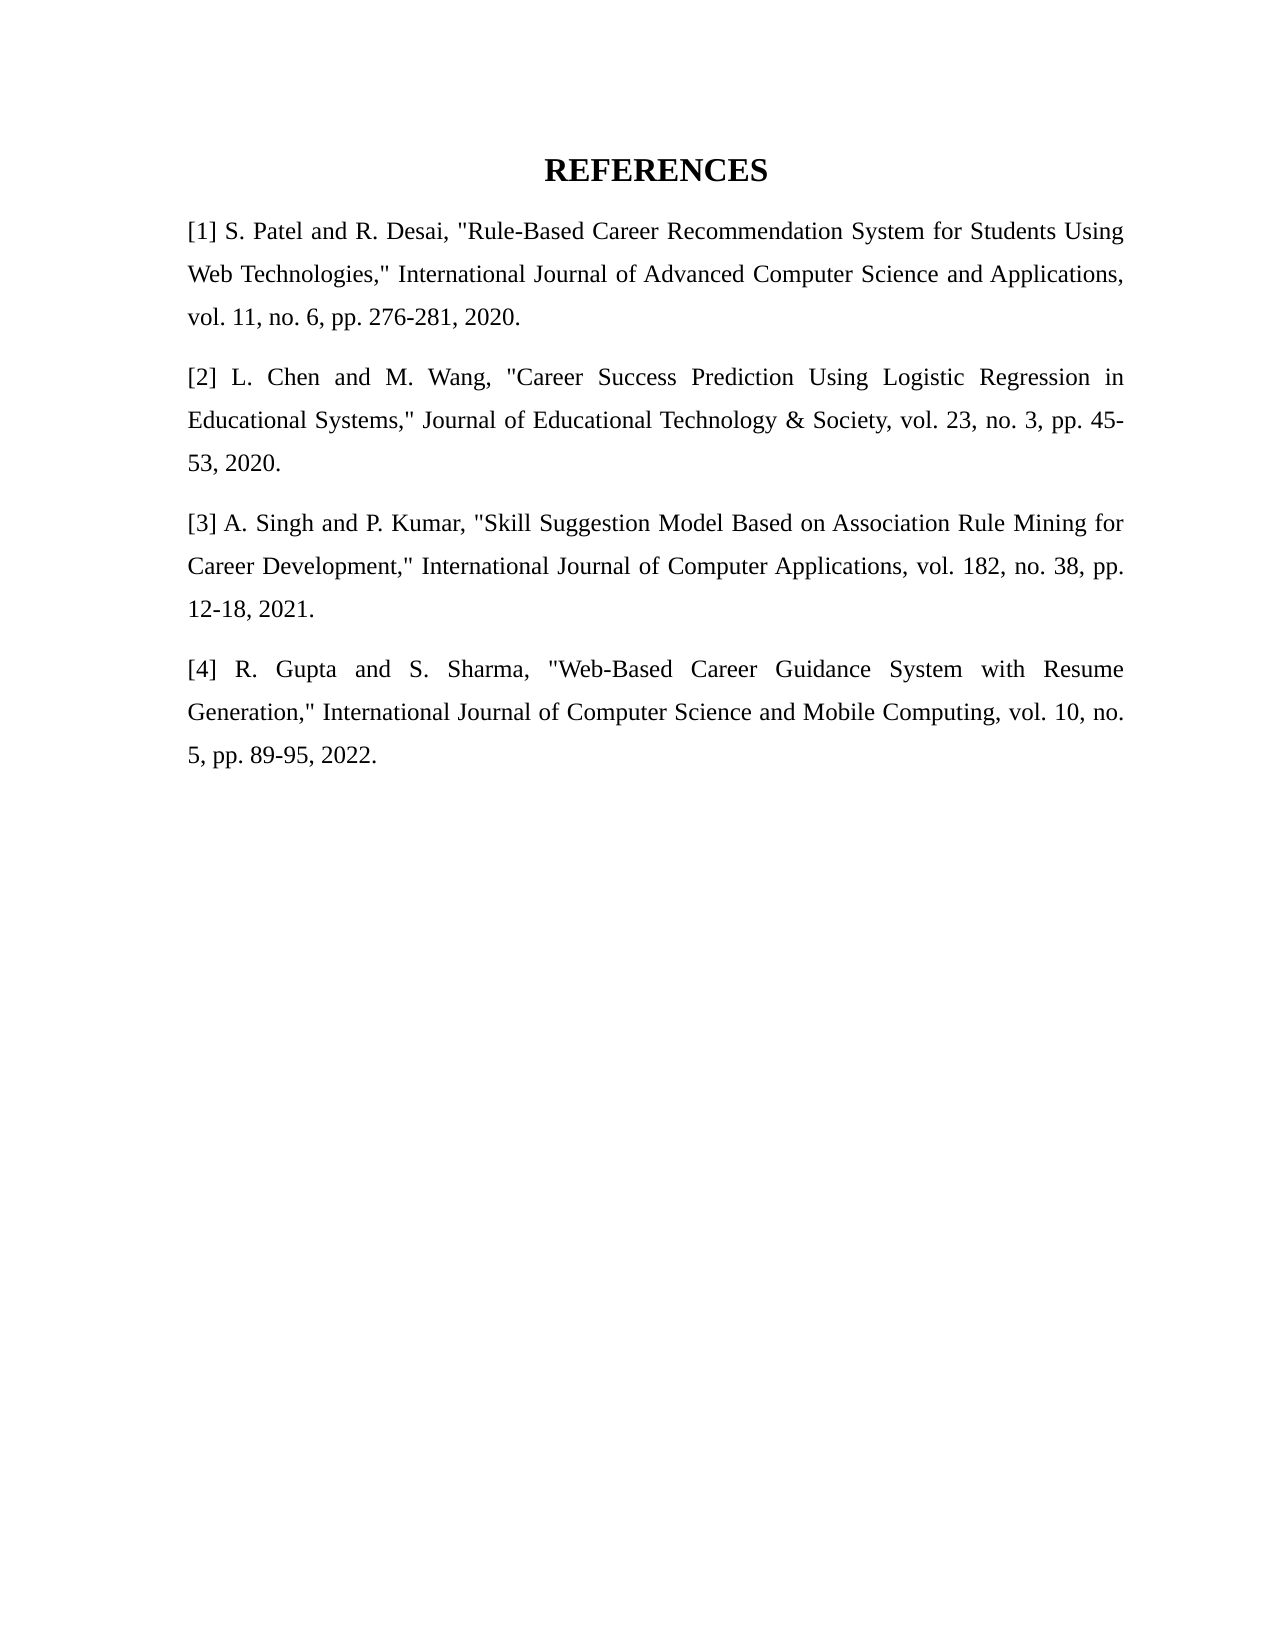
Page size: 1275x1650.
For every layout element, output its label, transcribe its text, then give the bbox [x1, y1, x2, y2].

text [2] L. Chen and M. Wang, "Career Success Prediction Using Logistic Regression in Educational Systems," Journal of Educational Technology & Society, vol. 23, no. 3, pp. 45-53, 2020. [187, 362, 1125, 477]
text [4] R. Gupta and S. Sharma, "Web-Based Career Guidance System with Resume Generation," International Journal of Computer Science and Mobile Computing, vol. 10, no. 5, pp. 89-95, 2022. [187, 654, 1125, 769]
text [3] A. Singh and P. Kumar, "Skill Suggestion Model Based on Association Rule Mining for Career Development," International Journal of Computer Applications, vol. 182, no. 38, pp. 12-18, 2021. [187, 508, 1125, 623]
subtitle REFERENCES [187, 150, 1125, 188]
text [1] S. Patel and R. Desai, "Rule-Based Career Recommendation System for Students Using Web Technologies," International Journal of Advanced Computer Science and Applications, vol. 11, no. 6, pp. 276-281, 2020. [187, 216, 1125, 331]
